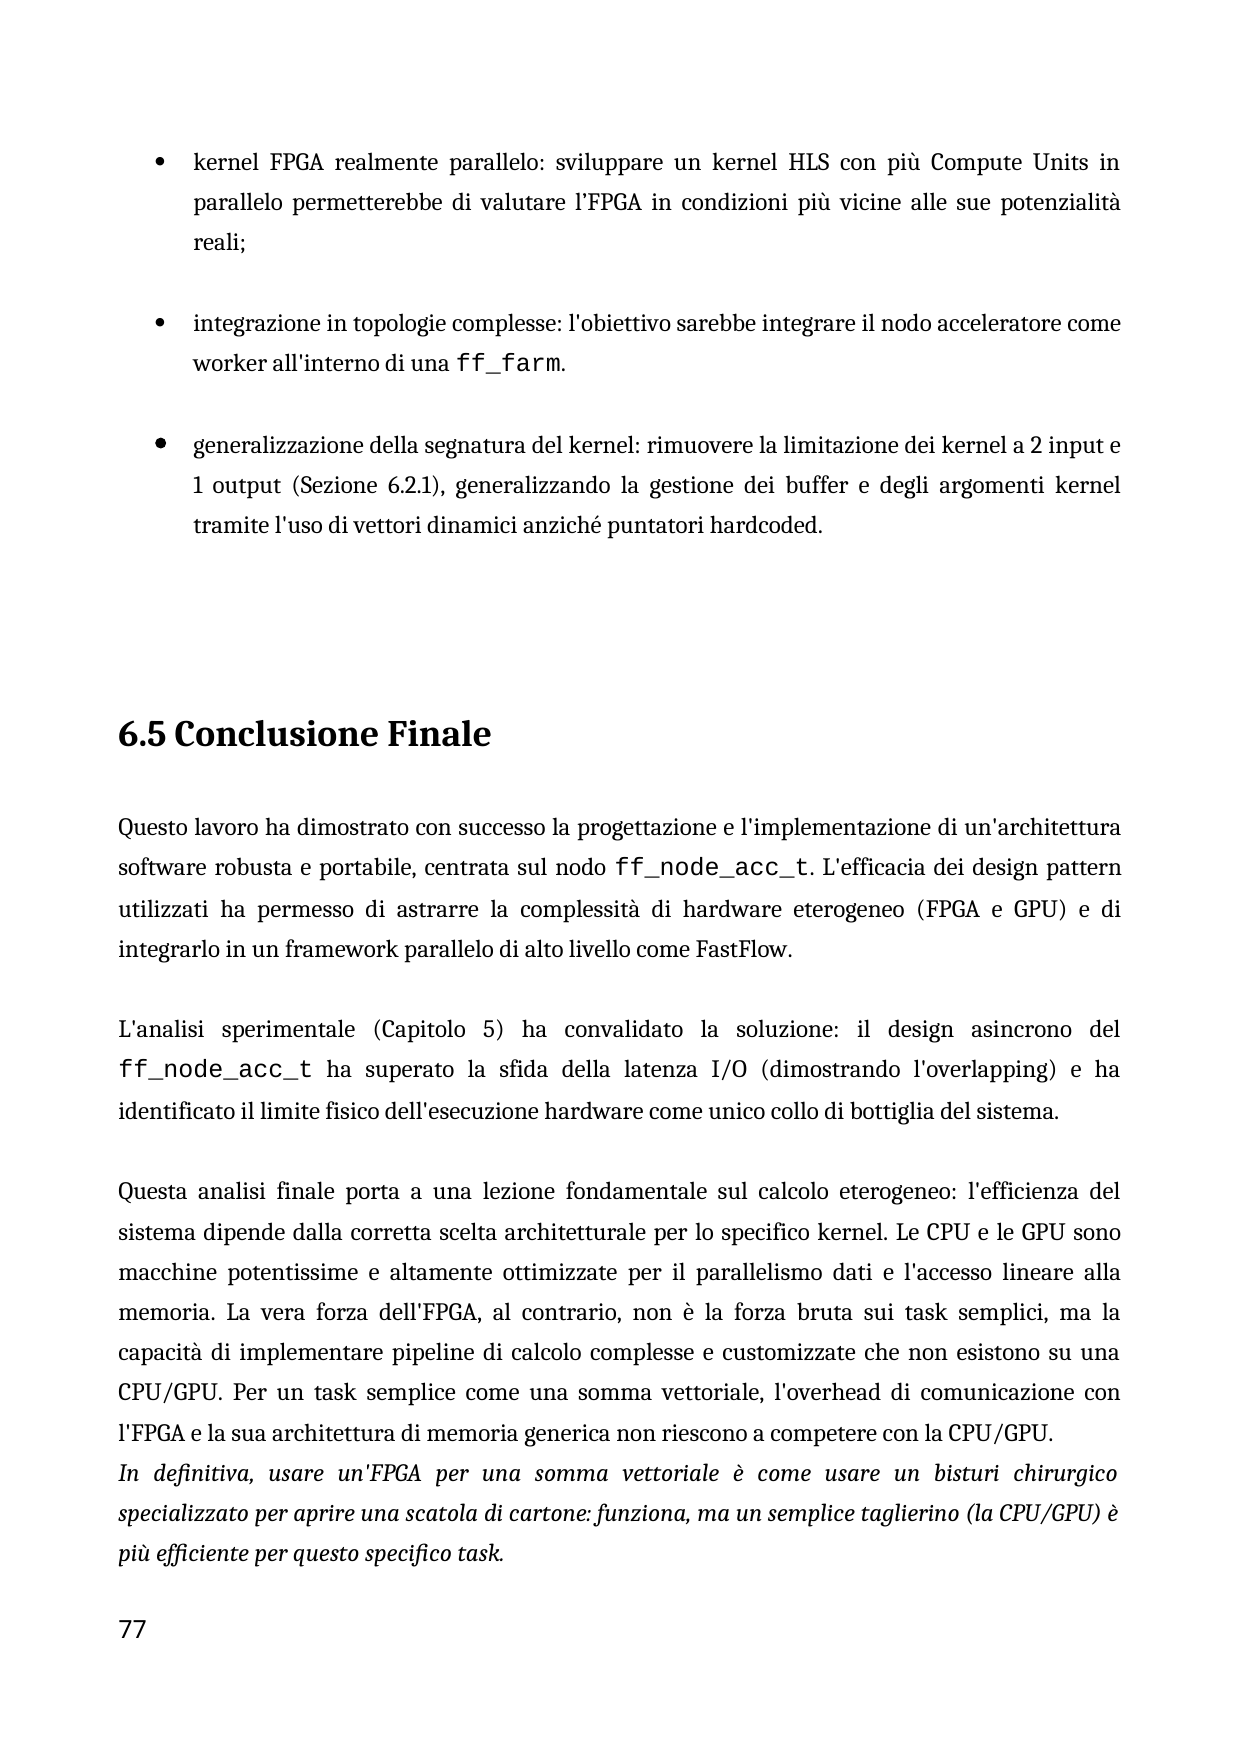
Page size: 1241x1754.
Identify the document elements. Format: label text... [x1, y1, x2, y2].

list integrazione in topologie complesse: l'obiettivo sarebbe integrare il nodo acceleratore come worker all'interno di una ff_farm. [156, 308, 1122, 379]
text 6.5 Conclusione Finale [118, 712, 1122, 756]
list kernel FPGA realmente parallelo: sviluppare un kernel HLS con più Compute Units in parallelo permetterebbe di valutare l’FPGA in condizioni più vicine alle sue potenzialità reali; [156, 148, 1122, 257]
list generalizzazione della segnatura del kernel: rimuovere la limitazione dei kernel a 2 input e 1 output (Sezione 6.2.1), generalizzando la gestione dei buffer e degli argomenti kernel tramite l'uso di vettori dinamici anziché puntatori hardcoded. [156, 431, 1122, 540]
text Questa analisi finale porta a una lezione fondamentale sul calcolo eterogeneo: l'efficienza del sistema dipende dalla corretta scelta architetturale per lo specifico kernel. Le CPU e le GPU sono macchine potentissime e altamente ottimizzate per il parallelismo dati e l'accesso lineare alla memoria. La vera forza dell'FPGA, al contrario, non è la forza bruta sui task semplici, ma la capacità di implementare pipeline di calcolo complesse e customizzate che non esistono su una CPU/GPU. Per un task semplice come una somma vettoriale, l'overhead di comunicazione con l'FPGA e la sua architettura di memoria generica non riescono a competere con la CPU/GPU. [118, 1177, 1122, 1447]
text In definitiva, usare un'FPGA per una somma vettoriale è come usare un bisturi chirurgico specializzato per aprire una scatola di cartone: funziona, ma un semplice taglierino (la CPU/GPU) è più efficiente per questo specifico task. [118, 1459, 1122, 1568]
text Questo lavoro ha dimostrato con successo la progettazione e l'implementazione di un'architettura software robusta e portabile, centrata sul nodo ff_node_acc_t. L'efficacia dei design pattern utilizzati ha permesso di astrarre la complessità di hardware eterogeneo (FPGA e GPU) e di integrarlo in un framework parallelo di alto livello come FastFlow. [118, 813, 1122, 963]
text L'analisi sperimentale (Capitolo 5) ha convalidato la soluzione: il design asincrono del ff_node_acc_t ha superato la sfida della latenza I/O (dimostrando l'overlapping) e ha identificato il limite fisico dell'esecuzione hardware come unico collo di bottiglia del sistema. [118, 1015, 1122, 1126]
